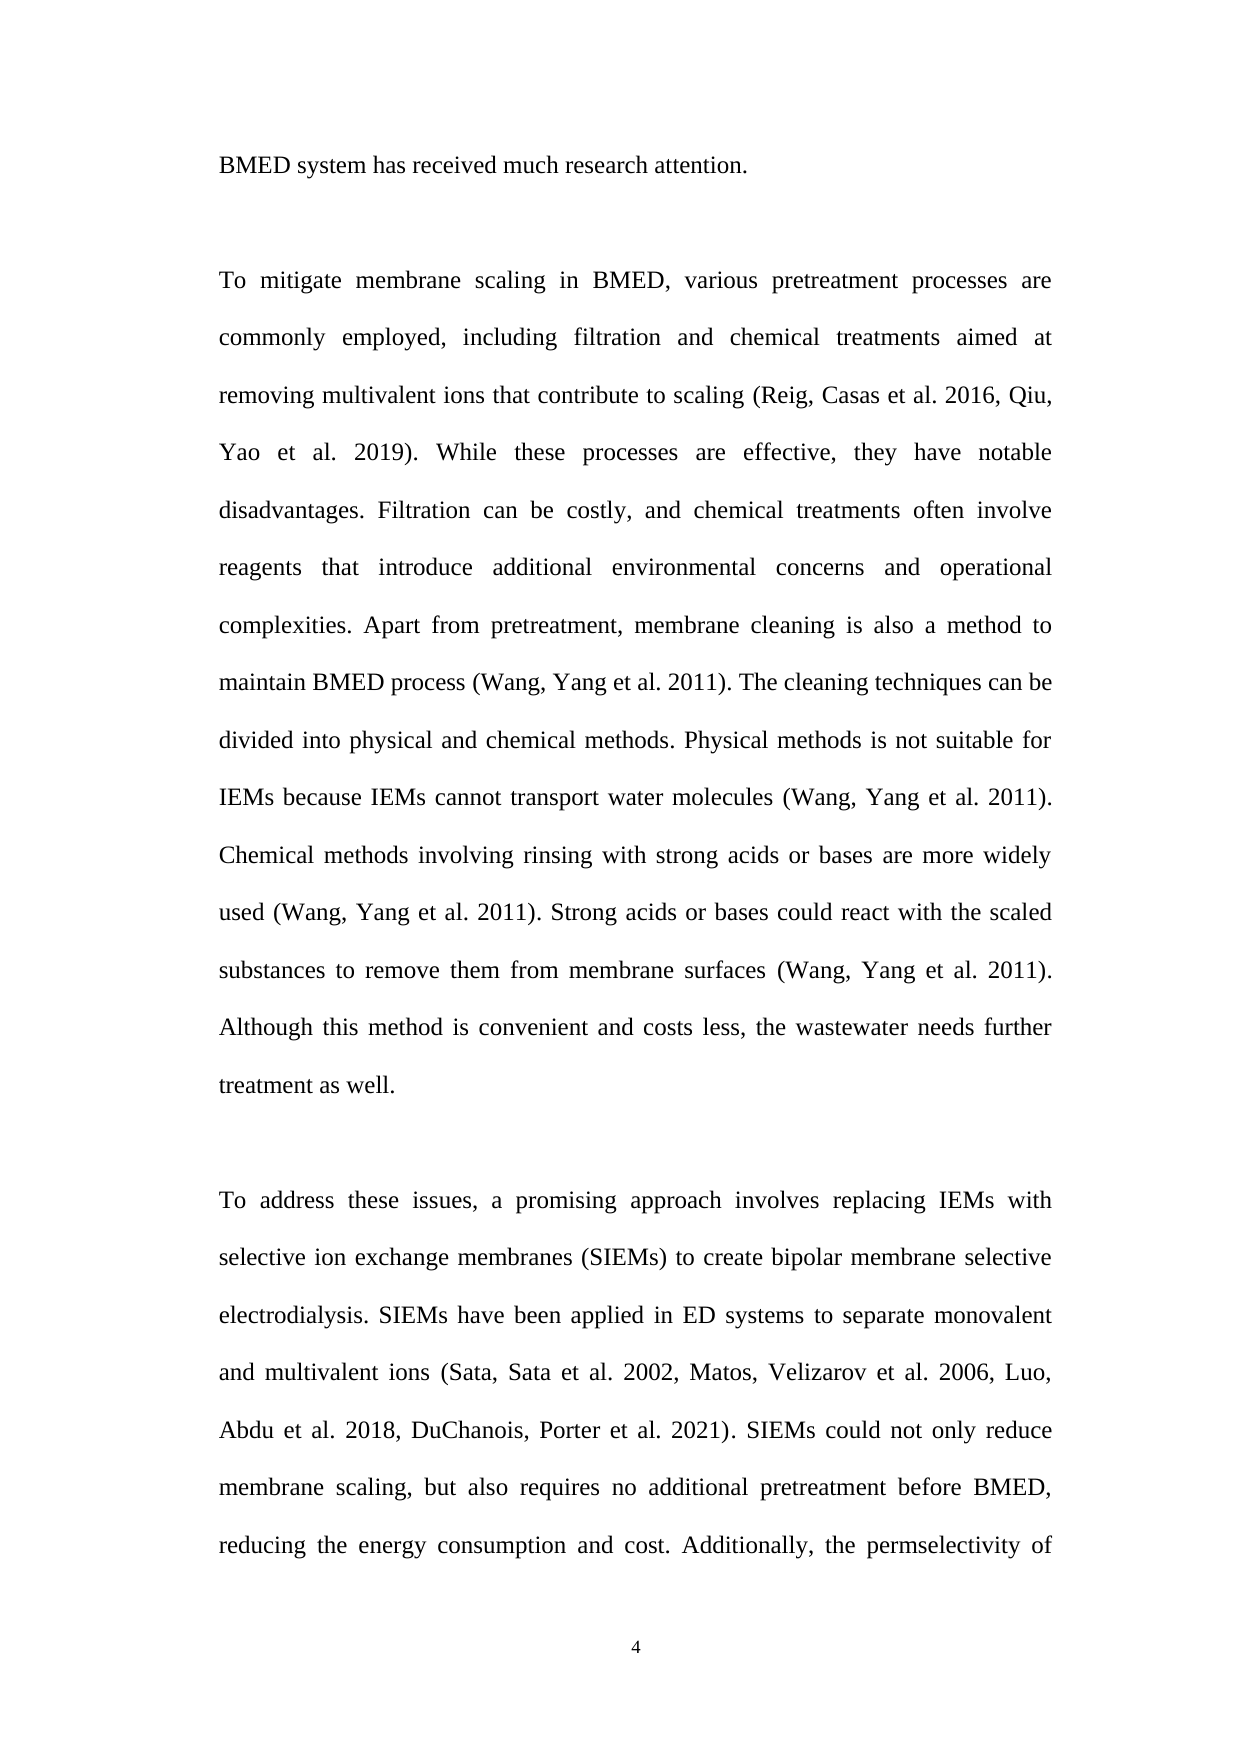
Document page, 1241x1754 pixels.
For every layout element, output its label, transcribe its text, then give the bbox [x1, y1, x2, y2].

text To mitigate membrane scaling in BMED, various pretreatment processes are commonly employed, including filtration and chemical treatments aimed at removing multivalent ions that contribute to scaling (Reig, Casas et al. 2016, Qiu, Yao et al. 2019). While these processes are effective, they have notable disadvantages. Filtration can be costly, and chemical treatments often involve reagents that introduce additional environmental concerns and operational complexities. Apart from pretreatment, membrane cleaning is also a method to maintain BMED process (Wang, Yang et al. 2011). The cleaning techniques can be divided into physical and chemical methods. Physical methods is not suitable for IEMs because IEMs cannot transport water molecules (Wang, Yang et al. 2011). Chemical methods involving rinsing with strong acids or bases are more widely used (Wang, Yang et al. 2011). Strong acids or bases could react with the scaled substances to remove them from membrane surfaces (Wang, Yang et al. 2011). Although this method is convenient and costs less, the wastewater needs further treatment as well. [218, 265, 1053, 1099]
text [218, 150, 1053, 179]
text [218, 1185, 1053, 1559]
